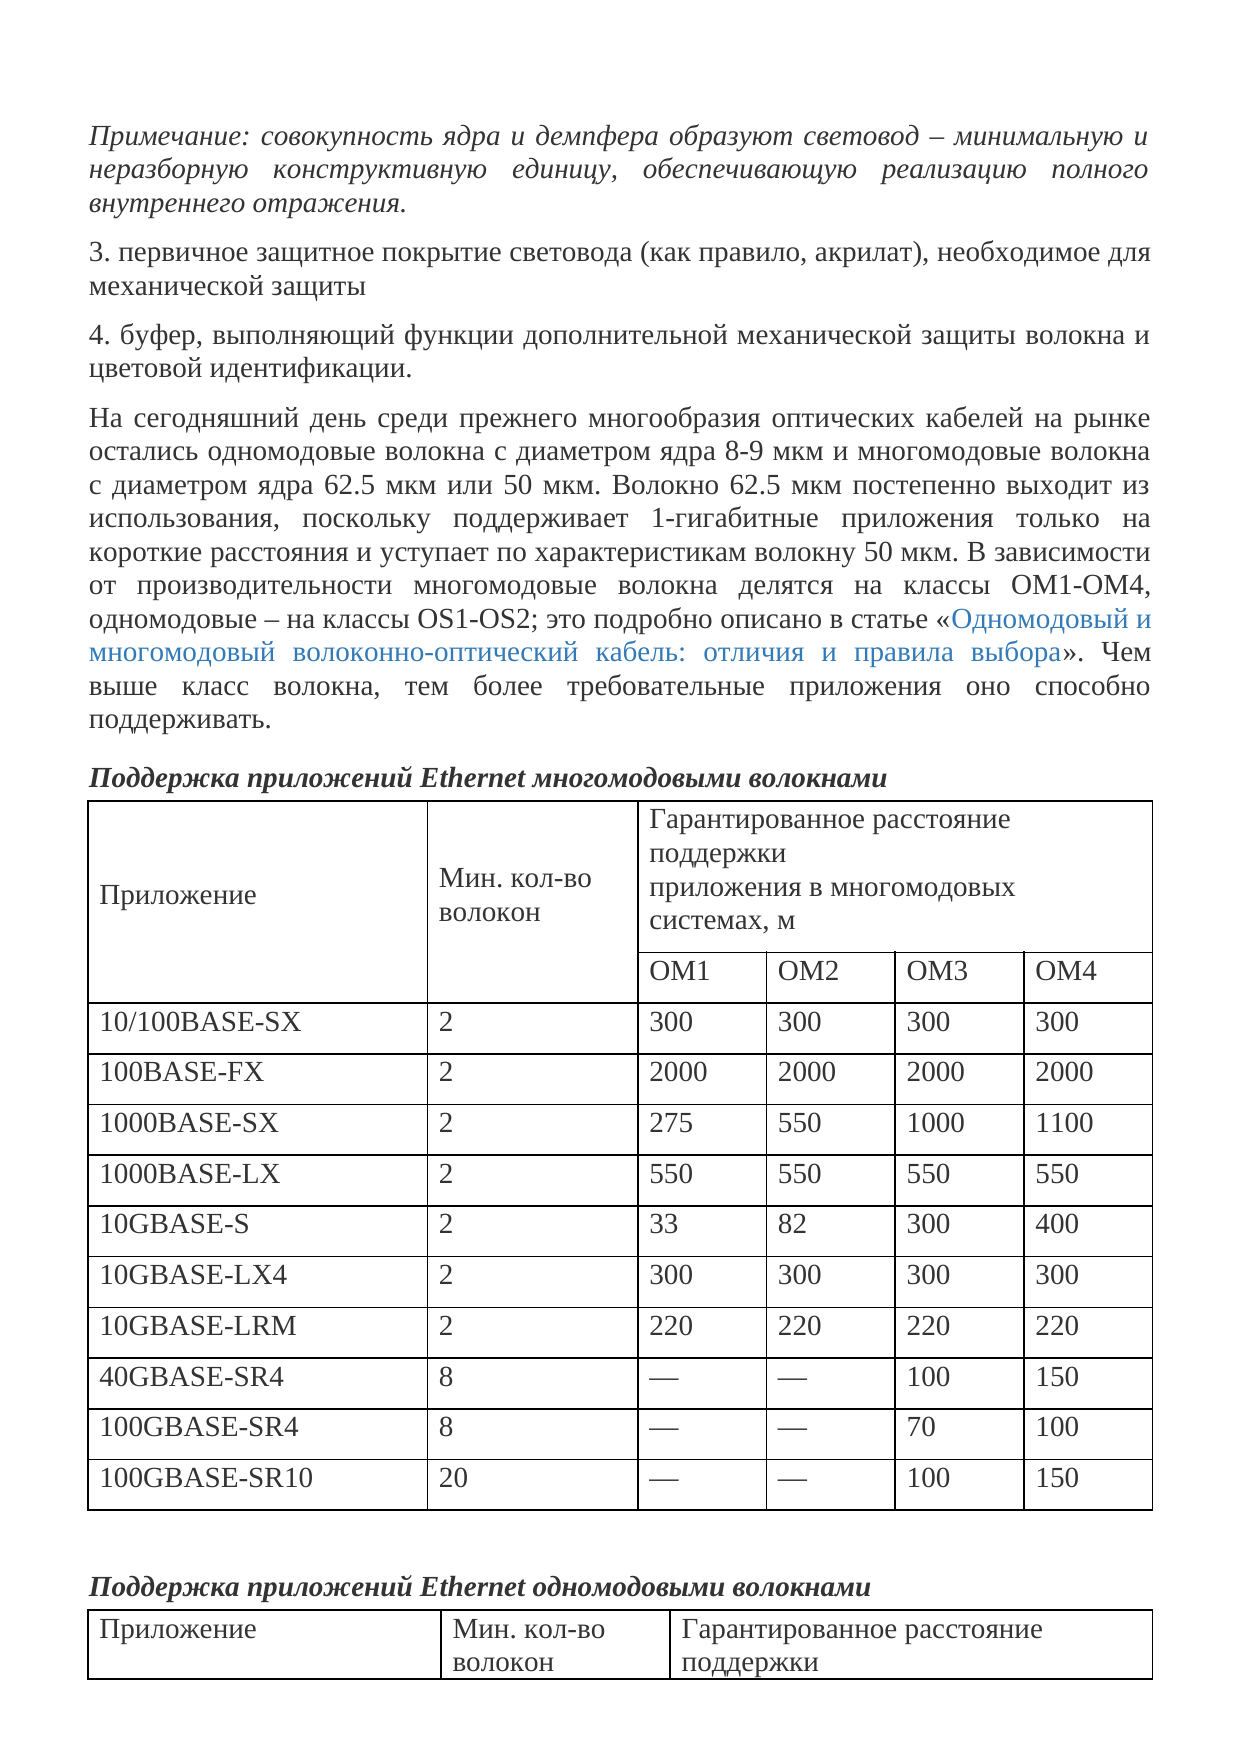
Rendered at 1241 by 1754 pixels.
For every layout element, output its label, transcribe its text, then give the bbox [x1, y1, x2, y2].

table_header Гарантированное расстояние поддержки приложения в многомодовых системах, м [639, 802, 1152, 951]
table_cell OM1 [639, 953, 766, 1002]
table_cell 550 [1025, 1156, 1152, 1205]
table_cell 150 [1025, 1460, 1152, 1509]
table_cell 1000 [896, 1105, 1023, 1154]
table_header Приложение [89, 802, 427, 1002]
table_cell 550 [639, 1156, 766, 1205]
table_cell 220 [896, 1308, 1023, 1357]
table_cell 550 [767, 1156, 894, 1205]
table_cell ― [767, 1460, 894, 1509]
table_cell 2 [428, 1308, 637, 1357]
table_cell 220 [1025, 1308, 1152, 1357]
table_cell 2 [428, 1105, 637, 1154]
table_cell 2 [428, 1156, 637, 1205]
table_cell 82 [767, 1207, 894, 1256]
table_cell 300 [896, 1207, 1023, 1256]
table_cell 2000 [896, 1055, 1023, 1103]
table_cell 220 [639, 1308, 766, 1357]
table_cell ― [767, 1359, 894, 1408]
table_cell 2000 [767, 1055, 894, 1103]
table_cell 1000BASE-LX [89, 1156, 427, 1205]
table_cell 10GBASE-LRM [89, 1308, 427, 1357]
table_cell 2000 [1025, 1055, 1152, 1103]
table_cell 300 [767, 1257, 894, 1306]
table_cell 1000BASE-SX [89, 1105, 427, 1154]
table_cell 100 [896, 1359, 1023, 1408]
table_header Приложение [89, 1611, 440, 1678]
table_header Мин. кол-во волокон [428, 802, 637, 1002]
table_cell 550 [896, 1156, 1023, 1205]
table_cell 10GBASE-S [89, 1207, 427, 1256]
table_cell 10GBASE-LX4 [89, 1257, 427, 1306]
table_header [671, 1611, 1152, 1678]
text Поддержка приложений Ethernet многомодовыми волокнами [89, 760, 1152, 794]
text На сегодняшний день среди прежнего многообразия оптических кабелей на рынке остались одномодовые волокна с диаметром ядра 8-9 мкм и многомодовые волокна с диаметром ядра 62.5 мкм или 50 мкм. Волокно 62.5 мкм постепенно выходит из использования, поскольку поддерживает 1-гигабитные приложения только на короткие расстояния и уступает по характеристикам волокну 50 мкм. В зависимости от производительности многомодовые волокна делятся на классы OM1-OM4, одномодовые – на классы OS1-OS2; это подробно описано в статье «Одномодовый и многомодовый волоконно-оптический кабель: отличия и правила выбора». Чем выше класс волокна, тем более требовательные приложения оно способно поддерживать. [89, 400, 1152, 735]
table_cell 2 [428, 1055, 637, 1103]
table_cell 550 [767, 1105, 894, 1154]
text Примечание: совокупность ядра и демпфера образуют световод – минимальную и неразборную конструктивную единицу, обеспечивающую реализацию полного внутреннего отражения. [89, 118, 1152, 219]
table_cell 70 [896, 1410, 1023, 1459]
table_cell 275 [639, 1105, 766, 1154]
table_cell 300 [896, 1257, 1023, 1306]
table_cell 100GBASE-SR4 [89, 1410, 427, 1459]
table_cell 220 [767, 1308, 894, 1357]
table_cell OM2 [767, 953, 894, 1002]
table_cell 300 [1025, 1257, 1152, 1306]
table_cell 300 [639, 1257, 766, 1306]
table_cell ― [639, 1460, 766, 1509]
table_cell 10/100BASE-SX [89, 1004, 427, 1053]
table_cell 2 [428, 1257, 637, 1306]
text 3. первичное защитное покрытие световода (как правило, акрилат), необходимое для механической защиты [89, 234, 1152, 301]
table_cell OM4 [1025, 953, 1152, 1002]
table_cell 300 [639, 1004, 766, 1053]
table_cell 300 [896, 1004, 1023, 1053]
table_cell ― [639, 1410, 766, 1459]
text Поддержка приложений Ethernet одномодовыми волокнами [89, 1569, 1152, 1603]
table_cell 100GBASE-SR10 [89, 1460, 427, 1509]
table_cell 33 [639, 1207, 766, 1256]
table_cell ― [639, 1359, 766, 1408]
table_cell ― [767, 1410, 894, 1459]
table_cell OM3 [896, 953, 1023, 1002]
table_cell 400 [1025, 1207, 1152, 1256]
table_cell 100 [1025, 1410, 1152, 1459]
table_cell 40GBASE-SR4 [89, 1359, 427, 1408]
table_cell 300 [1025, 1004, 1152, 1053]
table_cell 1100 [1025, 1105, 1152, 1154]
table_cell 100 [896, 1460, 1023, 1509]
table_cell 8 [428, 1410, 637, 1459]
table_cell 100BASE-FX [89, 1055, 427, 1103]
table_cell 20 [428, 1460, 637, 1509]
table_cell 2 [428, 1004, 637, 1053]
table_cell 300 [767, 1004, 894, 1053]
table_header Мин. кол-во волокон [442, 1611, 669, 1678]
table_cell 8 [428, 1359, 637, 1408]
table_cell 2 [428, 1207, 637, 1256]
table_cell 2000 [639, 1055, 766, 1103]
table_cell 150 [1025, 1359, 1152, 1408]
text 4. буфер, выполняющий функции дополнительной механической защиты волокна и цветовой идентификации. [89, 317, 1152, 384]
